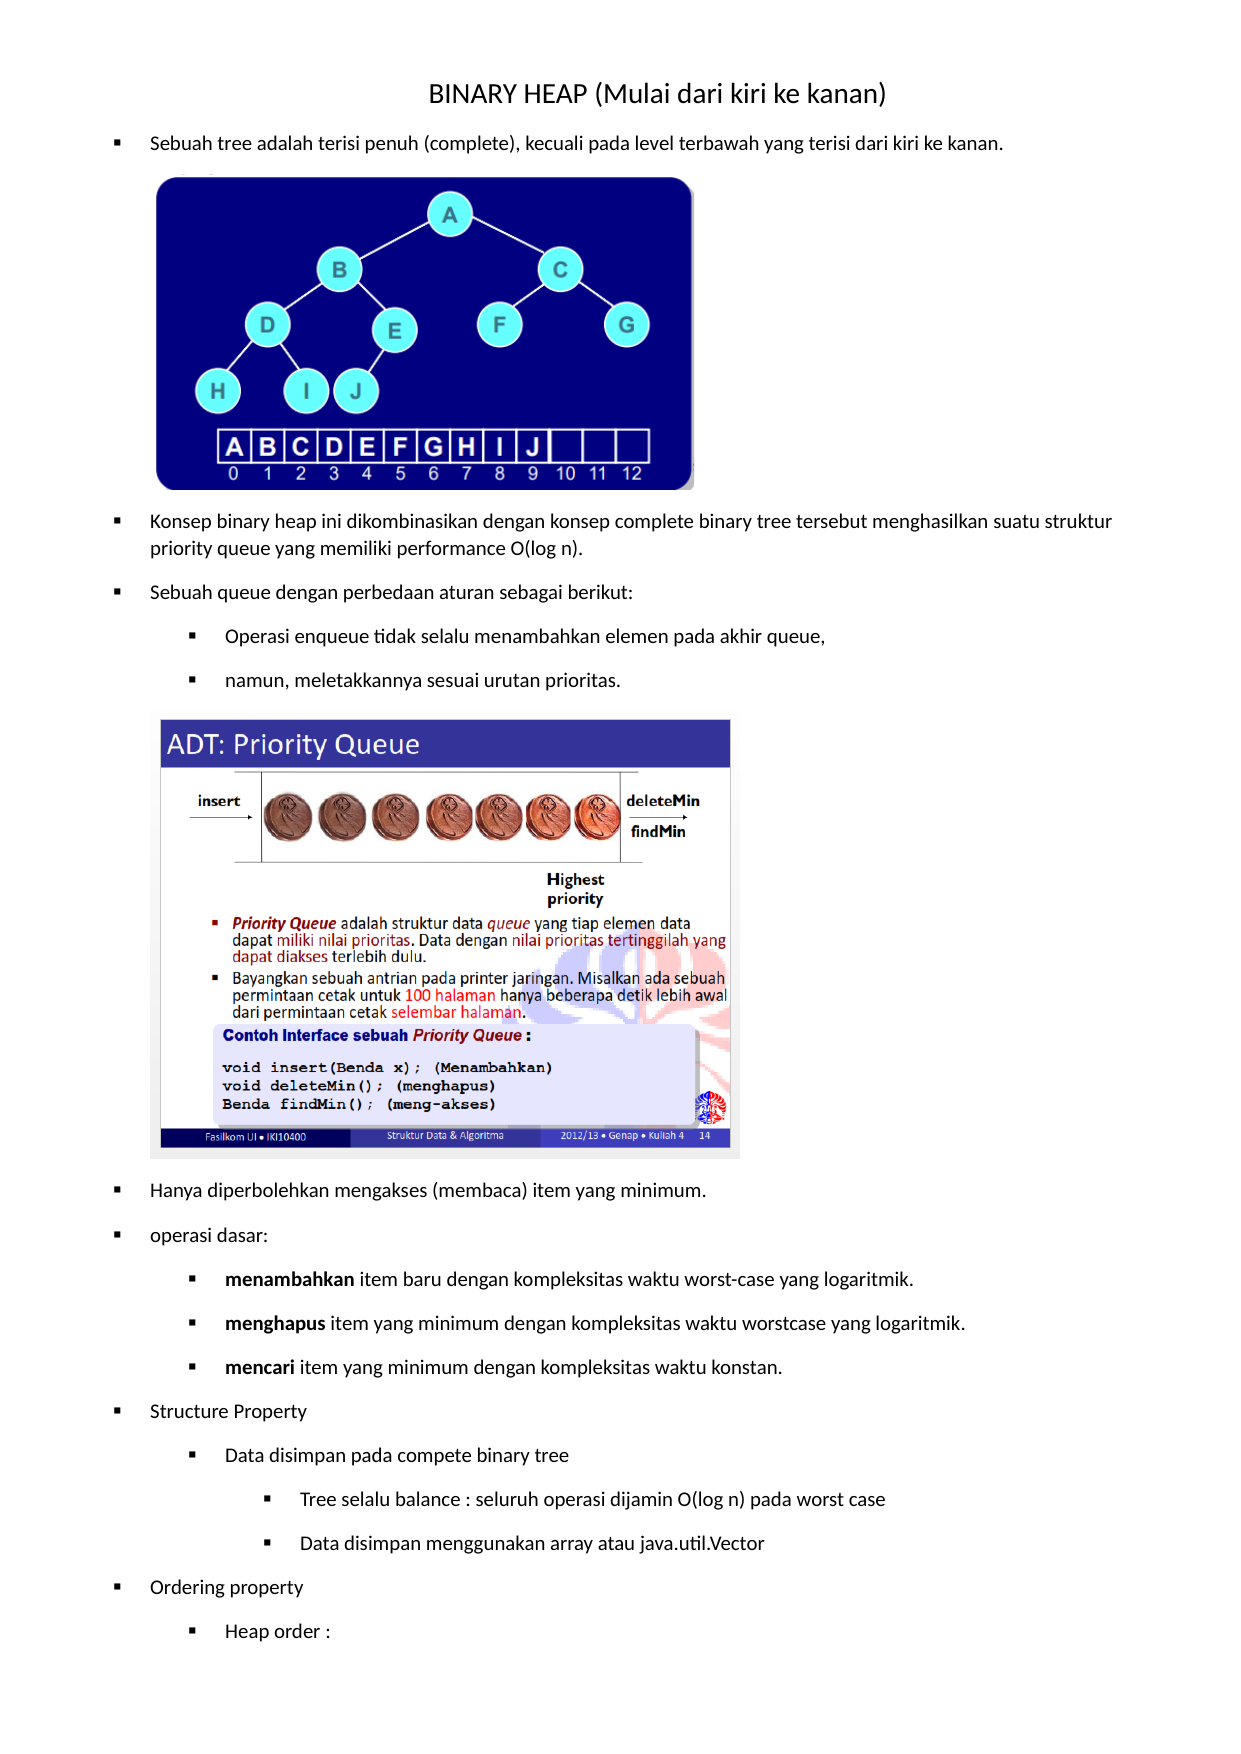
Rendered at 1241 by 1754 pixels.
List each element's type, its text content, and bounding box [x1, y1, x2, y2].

picture [150, 174, 695, 490]
list menghapus item yang minimum dengan kompleksitas waktu worstcase yang logaritmik. [187, 1310, 1165, 1335]
list Heap order : [187, 1618, 1165, 1644]
list Ordering property [112, 1574, 1165, 1600]
list Data disimpan pada compete binary tree [187, 1442, 1165, 1467]
list namun, meletakkannya sesuai urutan prioritas. [187, 668, 1165, 693]
list Operasi enqueue tidak selalu menambahkan elemen pada akhir queue, [187, 623, 1165, 649]
list mencari item yang minimum dengan kompleksitas waktu konstan. [187, 1354, 1165, 1379]
list Konsep binary heap ini dikombinasikan dengan konsep complete binary tree tersebut menghasilkan suatu struktur priority queue yang memiliki performance O(log n). [112, 508, 1165, 561]
list Data disimpan menggunakan array atau java.util.Vector [262, 1530, 1165, 1556]
picture [150, 711, 741, 1159]
list Sebuah tree adalah terisi penuh (complete), kecuali pada level terbawah yang terisi dari kiri ke kanan. [112, 130, 1165, 156]
list Hanya diperbolehkan mengakses (membaca) item yang minimum. [112, 1178, 1165, 1203]
list Structure Property [112, 1398, 1165, 1423]
list operasi dasar: [112, 1222, 1165, 1247]
list Tree selalu balance : seluruh operasi dijamin O(log n) pada worst case [262, 1486, 1165, 1512]
list Sebuah queue dengan perbedaan aturan sebagai berikut: [112, 579, 1165, 605]
list menambahkan item baru dengan kompleksitas waktu worst-case yang logaritmik. [187, 1266, 1165, 1291]
text BINARY HEAP (Mulai dari kiri ke kanan) [75, 75, 1165, 111]
